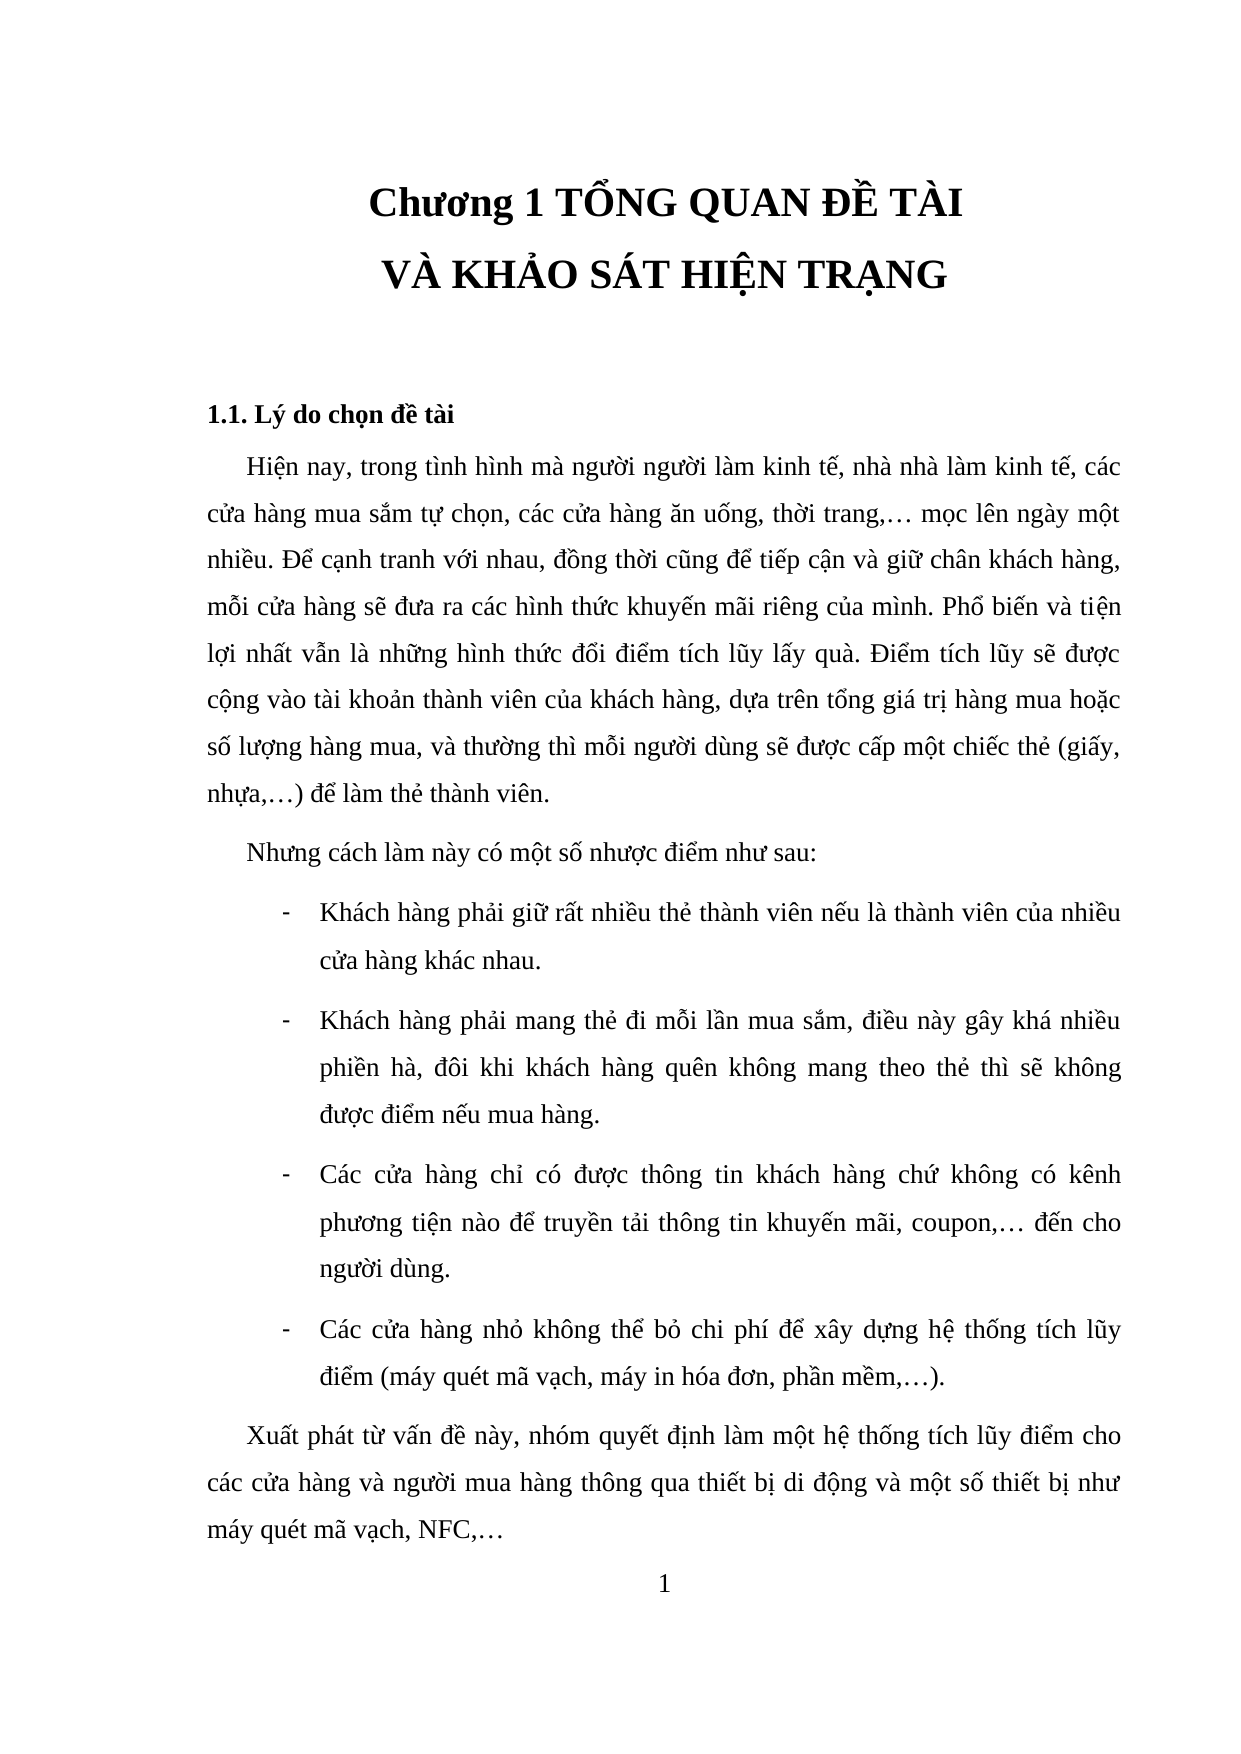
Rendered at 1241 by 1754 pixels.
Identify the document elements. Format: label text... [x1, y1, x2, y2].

text Hiện nay, trong tình hình mà người người làm kinh tế, nhà nhà làm kinh tế, các cửa hàng mua sắm tự chọn, các cửa hàng ăn uống, thời trang,… mọc lên ngày một nhiều. Để cạnh tranh với nhau, đồng thời cũng để tiếp cận và giữ chân khách hàng, mỗi cửa hàng sẽ đưa ra các hình thức khuyến mãi riêng của mình. Phổ biến và tiện lợi nhất vẫn là những hình thức đổi điểm tích lũy lấy quà. Điểm tích lũy sẽ được cộng vào tài khoản thành viên của khách hàng, dựa trên tổng giá trị hàng mua hoặc số lượng hàng mua, và thường thì mỗi người dùng sẽ được cấp một chiếc thẻ (giấy, nhựa,…) để làm thẻ thành viên. [207, 450, 1122, 808]
list Khách hàng phải mang thẻ đi mỗi lần mua sắm, điều này gây khá nhiều phiền hà, đôi khi khách hàng quên không mang theo thẻ thì sẽ không được điểm nếu mua hàng. [282, 1003, 1122, 1129]
list Các cửa hàng chỉ có được thông tin khách hàng chứ không có kênh phương tiện nào để truyền tải thông tin khuyến mãi, coupon,… đến cho người dùng. [282, 1157, 1122, 1284]
text Xuất phát từ vấn đề này, nhóm quyết định làm một hệ thống tích lũy điểm cho các cửa hàng và người mua hàng thông qua thiết bị di động và một số thiết bị như máy quét mã vạch, NFC,… [207, 1419, 1122, 1544]
subtitle 1.1. Lý do chọn đề tài [207, 398, 1122, 429]
list Khách hàng phải giữ rất nhiều thẻ thành viên nếu là thành viên của nhiều cửa hàng khác nhau. [282, 895, 1122, 975]
text Nhưng cách làm này có một số nhược điểm như sau: [207, 836, 1122, 867]
subtitle TỔNG QUAN ĐỀ TÀI VÀ KHẢO SÁT HIỆN TRẠNG [207, 177, 1122, 297]
list Các cửa hàng nhỏ không thể bỏ chi phí để xây dựng hệ thống tích lũy điểm (máy quét mã vạch, máy in hóa đơn, phần mềm,…). [282, 1312, 1122, 1391]
